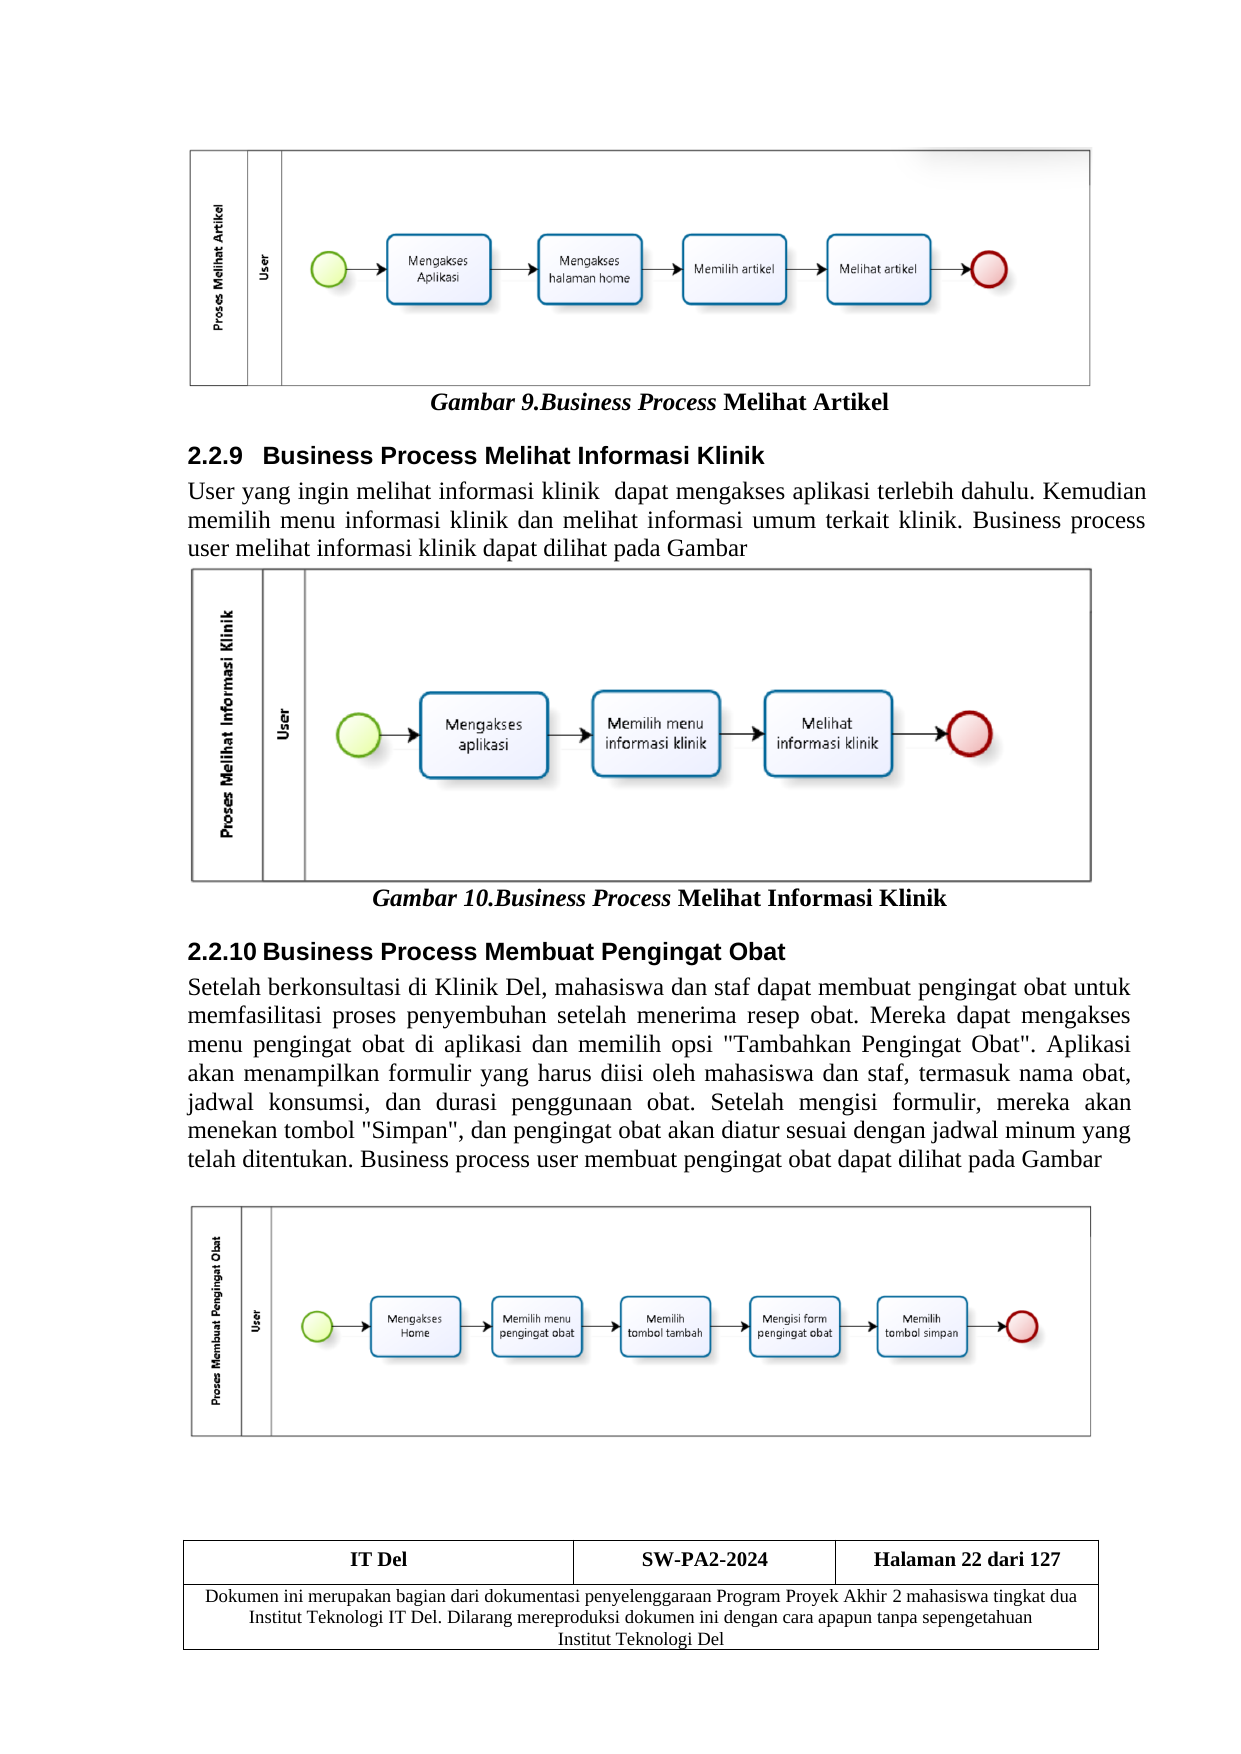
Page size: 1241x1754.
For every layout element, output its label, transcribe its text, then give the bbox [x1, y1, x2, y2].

text Gambar 10.Business Process Melihat Informasi Klinik [187, 883, 1132, 912]
subtitle Business Process Membuat Pengingat Obat [187, 937, 1132, 966]
picture [187, 1202, 1093, 1438]
text User yang ingin melihat informasi klinik dapat mengakses aplikasi terlebih dahulu. Kemudian memilih menu informasi klinik dan melihat informasi umum terkait klinik. Business process user melihat informasi klinik dapat dilihat pada Gambar [187, 476, 1147, 562]
subtitle Business Process Melihat Informasi Klinik [187, 441, 1132, 470]
text Gambar 9.Business Process Melihat Artikel [187, 387, 1132, 416]
text Setelah berkonsultasi di Klinik Del, mahasiswa dan staf dapat membuat pengingat obat untuk memfasilitasi proses penyembuhan setelah menerima resep obat. Mereka dapat mengakses menu pengingat obat di aplikasi dan memilih opsi "Tambahkan Pengingat Obat". Aplikasi akan menampilkan formulir yang harus diisi oleh mahasiswa dan staf, termasuk nama obat, jadwal konsumsi, dan durasi penggunaan obat. Setelah mengisi formulir, mereka akan menekan tombol "Simpan", dan pengingat obat akan diatur sesuai dengan jadwal minum yang telah ditentukan. Business process user membuat pengingat obat dapat dilihat pada Gambar [187, 972, 1132, 1173]
picture [187, 147, 1093, 388]
picture [187, 562, 1093, 884]
